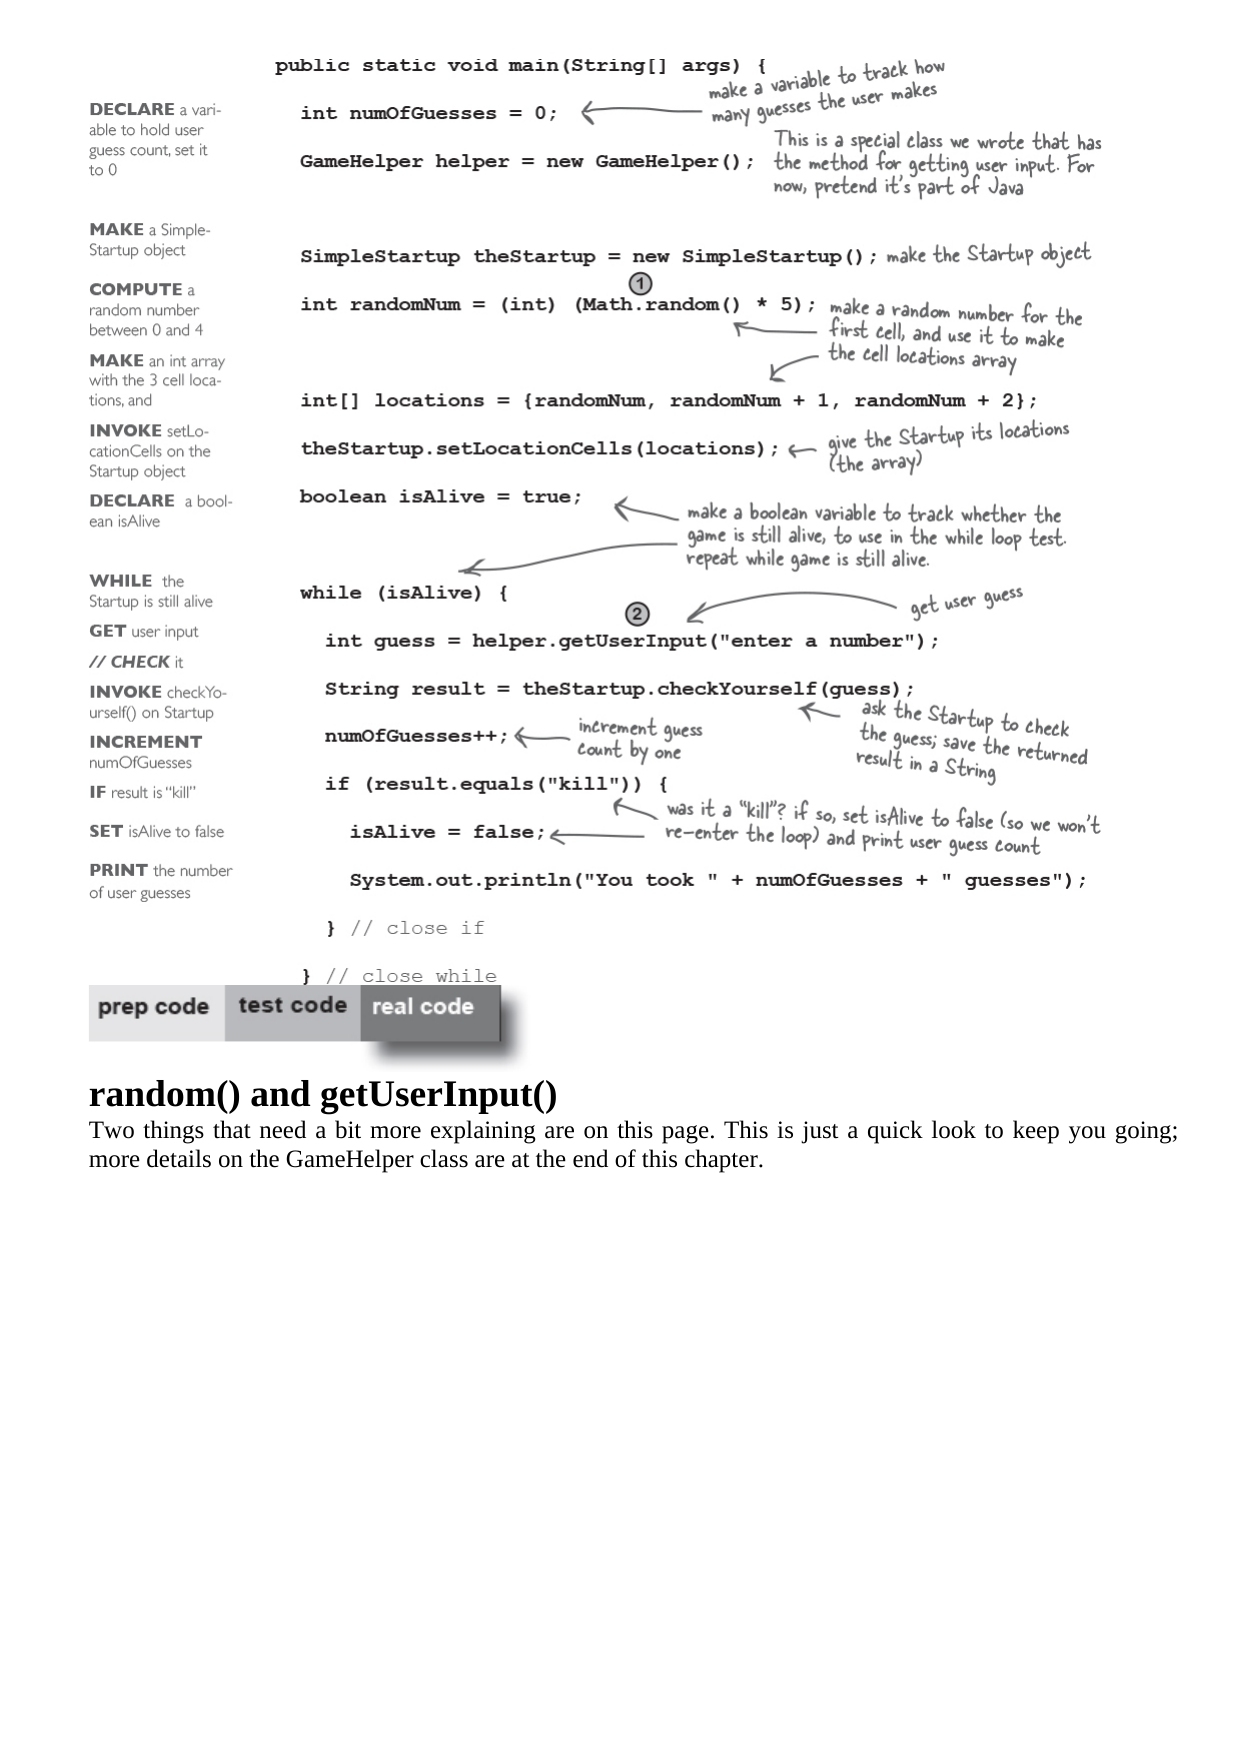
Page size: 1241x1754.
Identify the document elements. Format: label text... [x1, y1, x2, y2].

text random() and getUserInput() [89, 1072, 1181, 1115]
picture [88, 59, 1102, 1072]
text Two things that need a bit more explaining are on this page. This is just a quick look to keep you going; more details on the GameHelper class are at the end of this chapter. [89, 1115, 1181, 1172]
